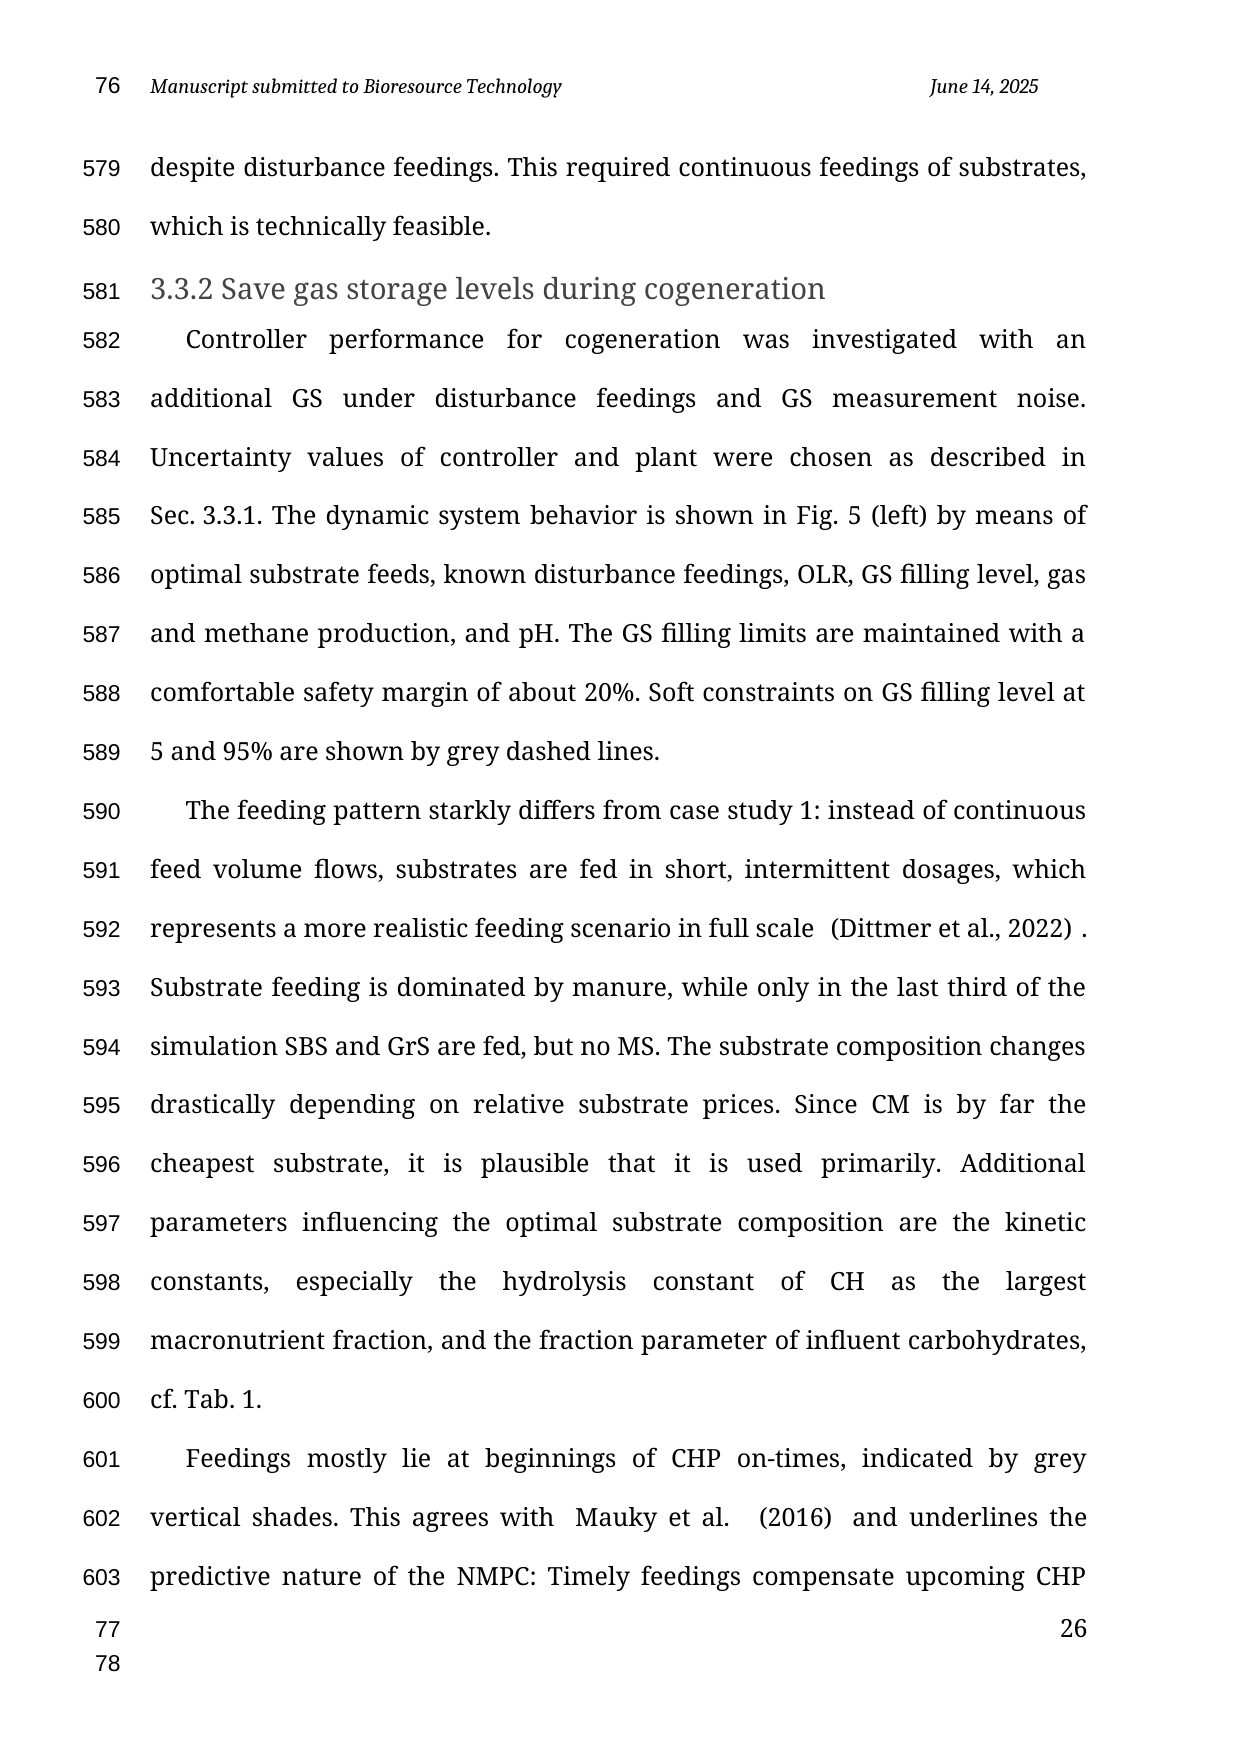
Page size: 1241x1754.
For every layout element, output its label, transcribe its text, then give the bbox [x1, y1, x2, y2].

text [150, 1441, 1087, 1592]
subtitle 3.3.2 Save gas storage levels during cogeneration [150, 268, 1090, 308]
text The feeding pattern starkly differs from case study 1: instead of continuous feed volume flows, substrates are fed in short, intermittent dosages, which represents a more realistic feeding scenario in full scale . Substrate feeding is dominated by manure, while only in the last third of the simulation SBS and GrS are fed, but no MS. The substrate composition changes drastically depending on relative substrate prices. Since CM is by far the cheapest substrate, it is plausible that it is used primarily. Additional parameters influencing the optimal substrate composition are the kinetic constants, especially the hydrolysis constant of CH as the largest macronutrient fraction, and the fraction parameter of influent carbohydrates, cf. Tab. 1. [150, 793, 1087, 1415]
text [150, 150, 1087, 243]
text Controller performance for cogeneration was investigated with an additional GS under disturbance feedings and GS measurement noise. Uncertainty values of controller and plant were chosen as described in Sec. 3.3.1. The dynamic system behavior is shown in Fig. 5 (left) by means of optimal substrate feeds, known disturbance feedings, OLR, GS filling level, gas and methane production, and pH. The GS filling limits are maintained with a comfortable safety margin of about 20%. Soft constraints on GS filling level at 5 and 95% are shown by grey dashed lines. [150, 321, 1087, 767]
